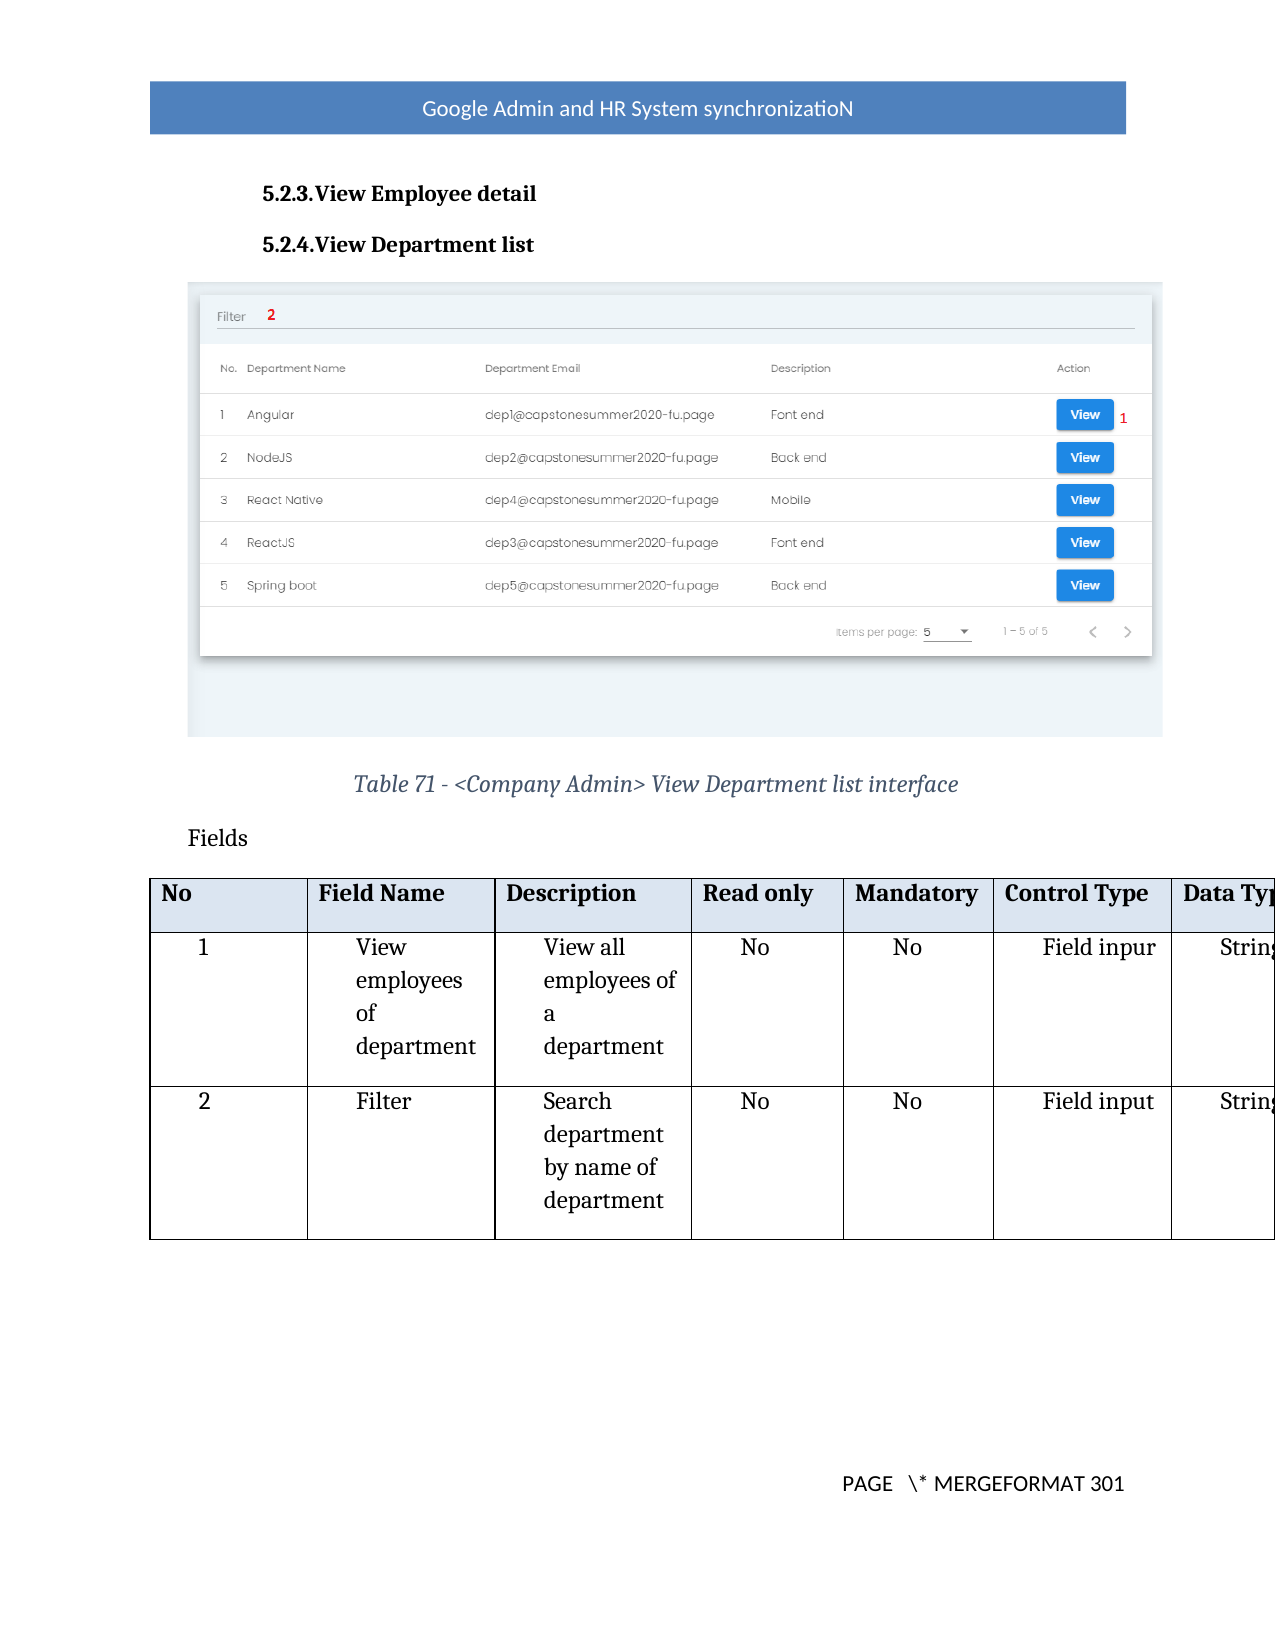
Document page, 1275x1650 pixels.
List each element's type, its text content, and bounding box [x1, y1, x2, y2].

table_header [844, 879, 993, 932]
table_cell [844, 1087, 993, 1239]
text Table 71 - <Company Admin> View Department list interface [187, 770, 1125, 798]
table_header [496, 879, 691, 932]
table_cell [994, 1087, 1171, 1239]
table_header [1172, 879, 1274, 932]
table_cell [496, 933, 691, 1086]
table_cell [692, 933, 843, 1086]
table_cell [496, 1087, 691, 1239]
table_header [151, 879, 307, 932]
subtitle View Employee detail [262, 181, 1125, 207]
subtitle View Department list [262, 232, 1125, 258]
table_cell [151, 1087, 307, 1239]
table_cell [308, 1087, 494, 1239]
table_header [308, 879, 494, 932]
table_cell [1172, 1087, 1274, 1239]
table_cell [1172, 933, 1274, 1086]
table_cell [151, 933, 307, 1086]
picture [187, 282, 1163, 737]
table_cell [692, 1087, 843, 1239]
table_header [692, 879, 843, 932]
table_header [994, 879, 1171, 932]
text Fields [187, 824, 1125, 852]
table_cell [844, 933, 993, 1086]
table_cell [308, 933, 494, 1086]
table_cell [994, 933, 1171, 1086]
